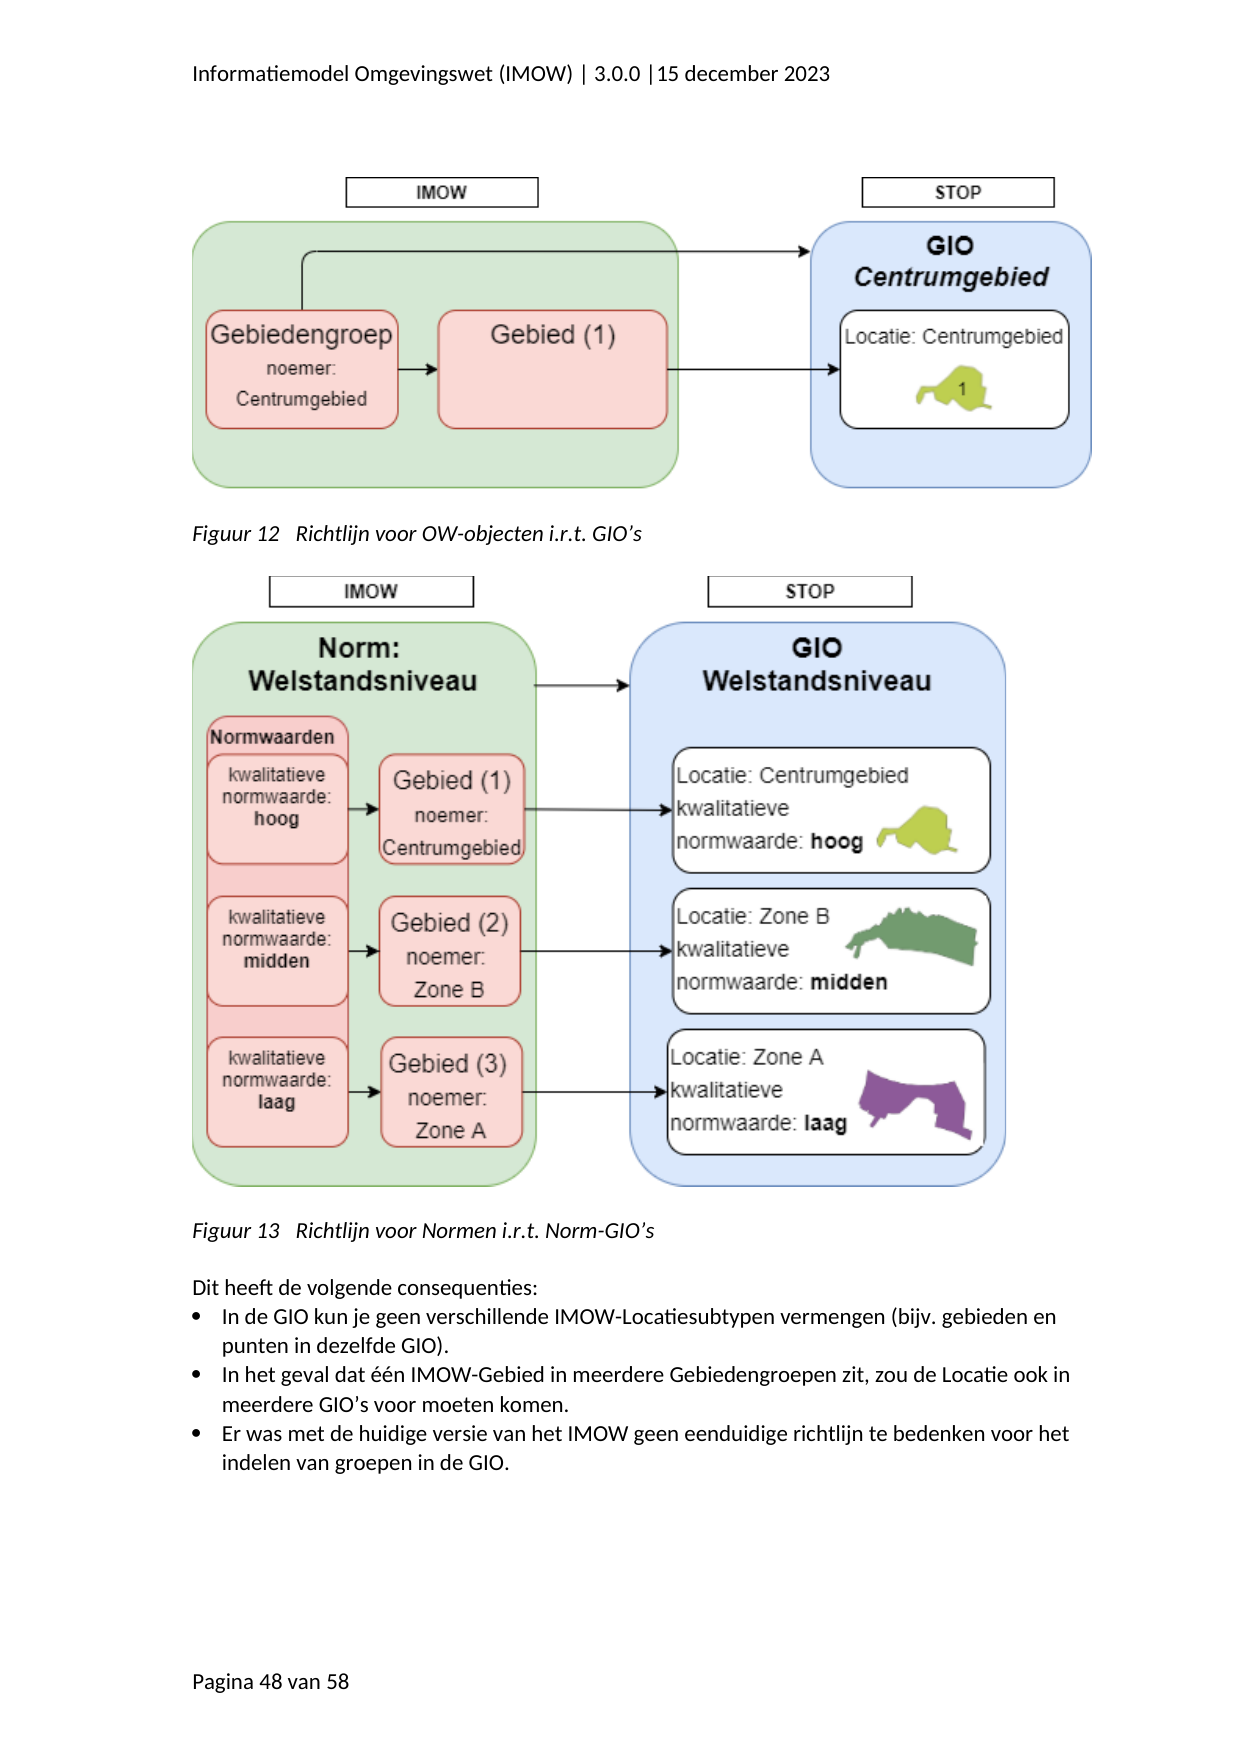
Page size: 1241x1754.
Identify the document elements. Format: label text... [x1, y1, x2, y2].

text Dit heeft de volgende consequenties: [192, 1273, 1092, 1301]
text In het geval dat één IMOW-Gebied in meerdere Gebiedengroepen zit, zou de Locatie ook in meerdere GIO’s voor moeten komen. [192, 1359, 1092, 1418]
text Richtlijn voor OW-objecten i.r.t. GIO’s [192, 519, 1092, 547]
text In de GIO kun je geen verschillende IMOW-Locatiesubtypen vermengen (bijv. gebieden en punten in dezelfde GIO). [192, 1301, 1092, 1359]
text Richtlijn voor Normen i.r.t. Norm-GIO’s [192, 1216, 1092, 1244]
picture [192, 576, 1007, 1187]
text Er was met de huidige versie van het IMOW geen eenduidige richtlijn te bedenken voor het indelen van groepen in de GIO. [192, 1418, 1092, 1476]
picture [192, 177, 1092, 490]
